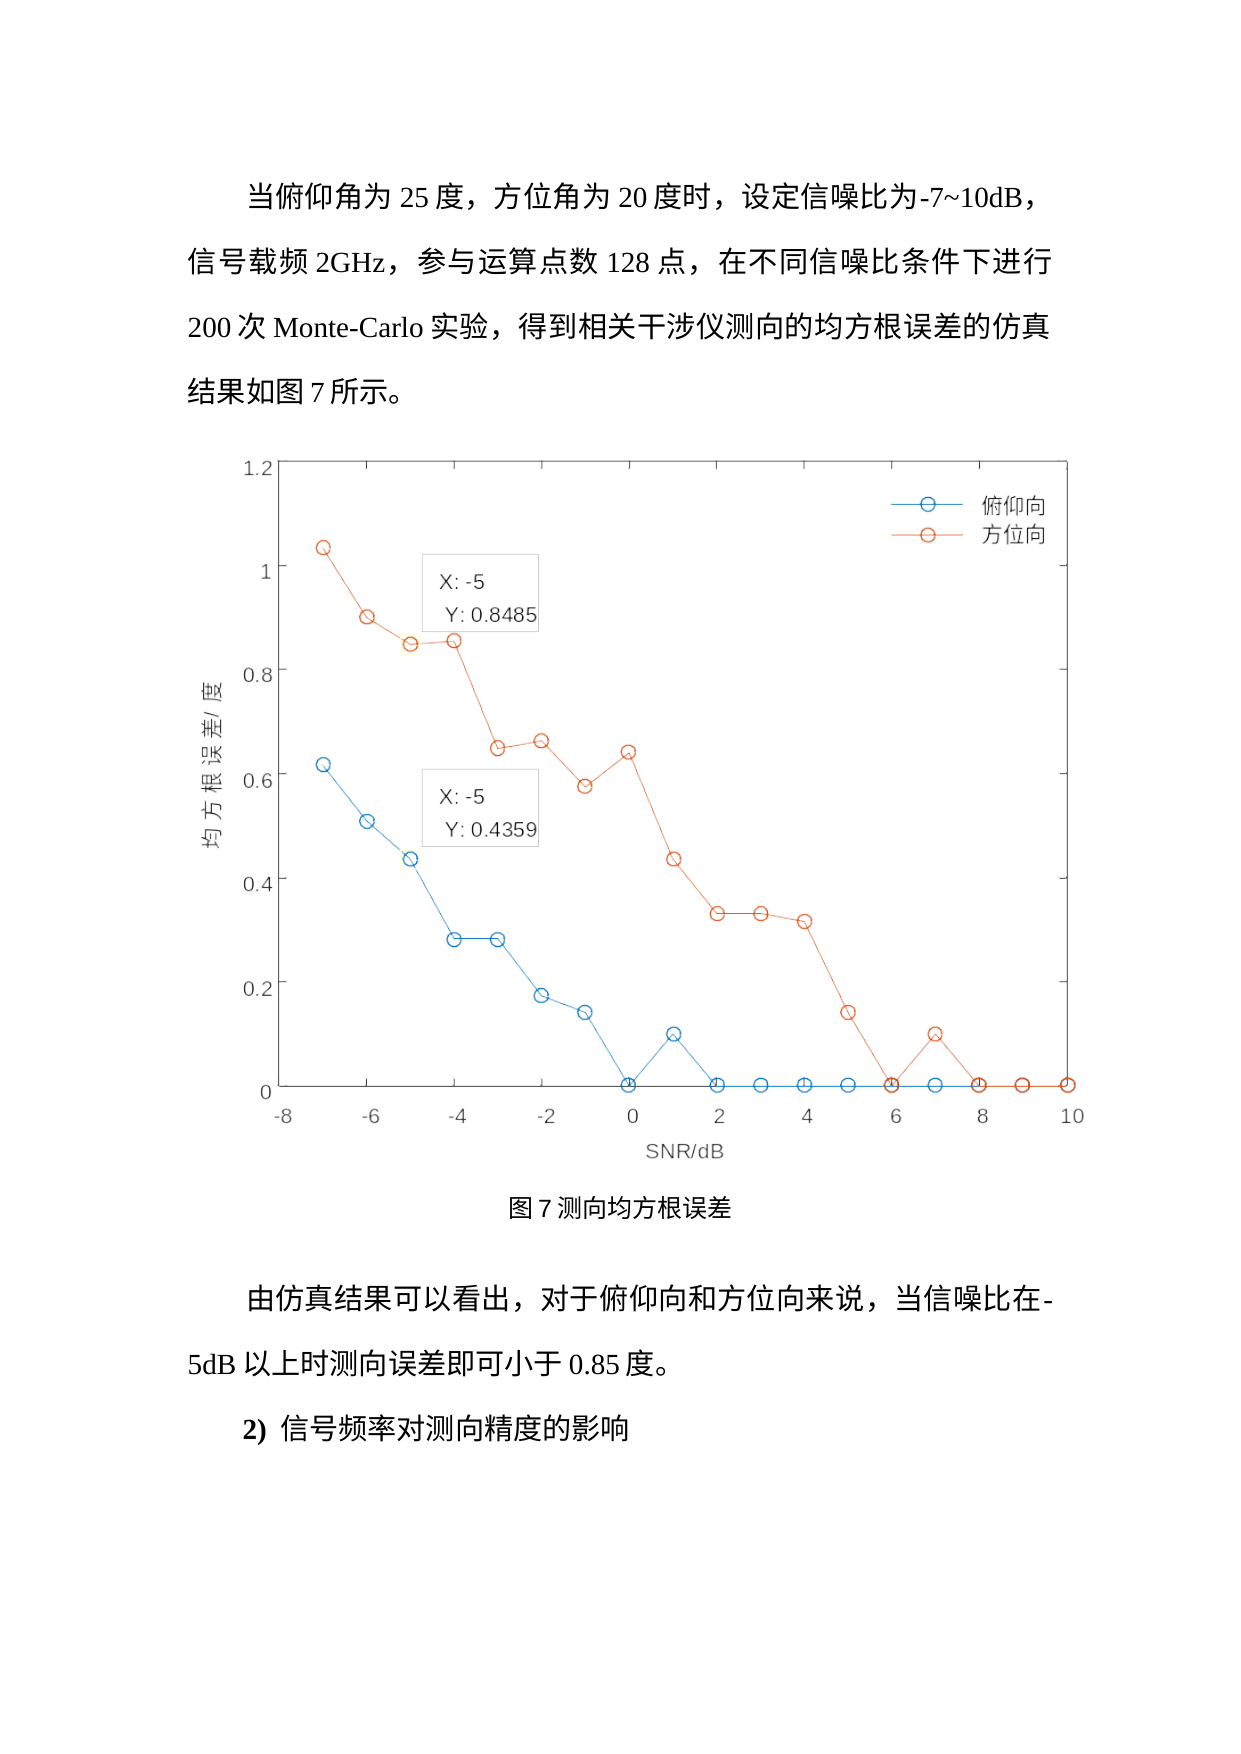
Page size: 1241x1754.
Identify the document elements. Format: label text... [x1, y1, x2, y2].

text 信号频率对测向精度的影响 [242, 1394, 1053, 1459]
text 由仿真结果可以看出，对于俯仰向和方位向来说，当信噪比在-5dB以上时测向误差即可小于0.85度。 [187, 1264, 1053, 1394]
